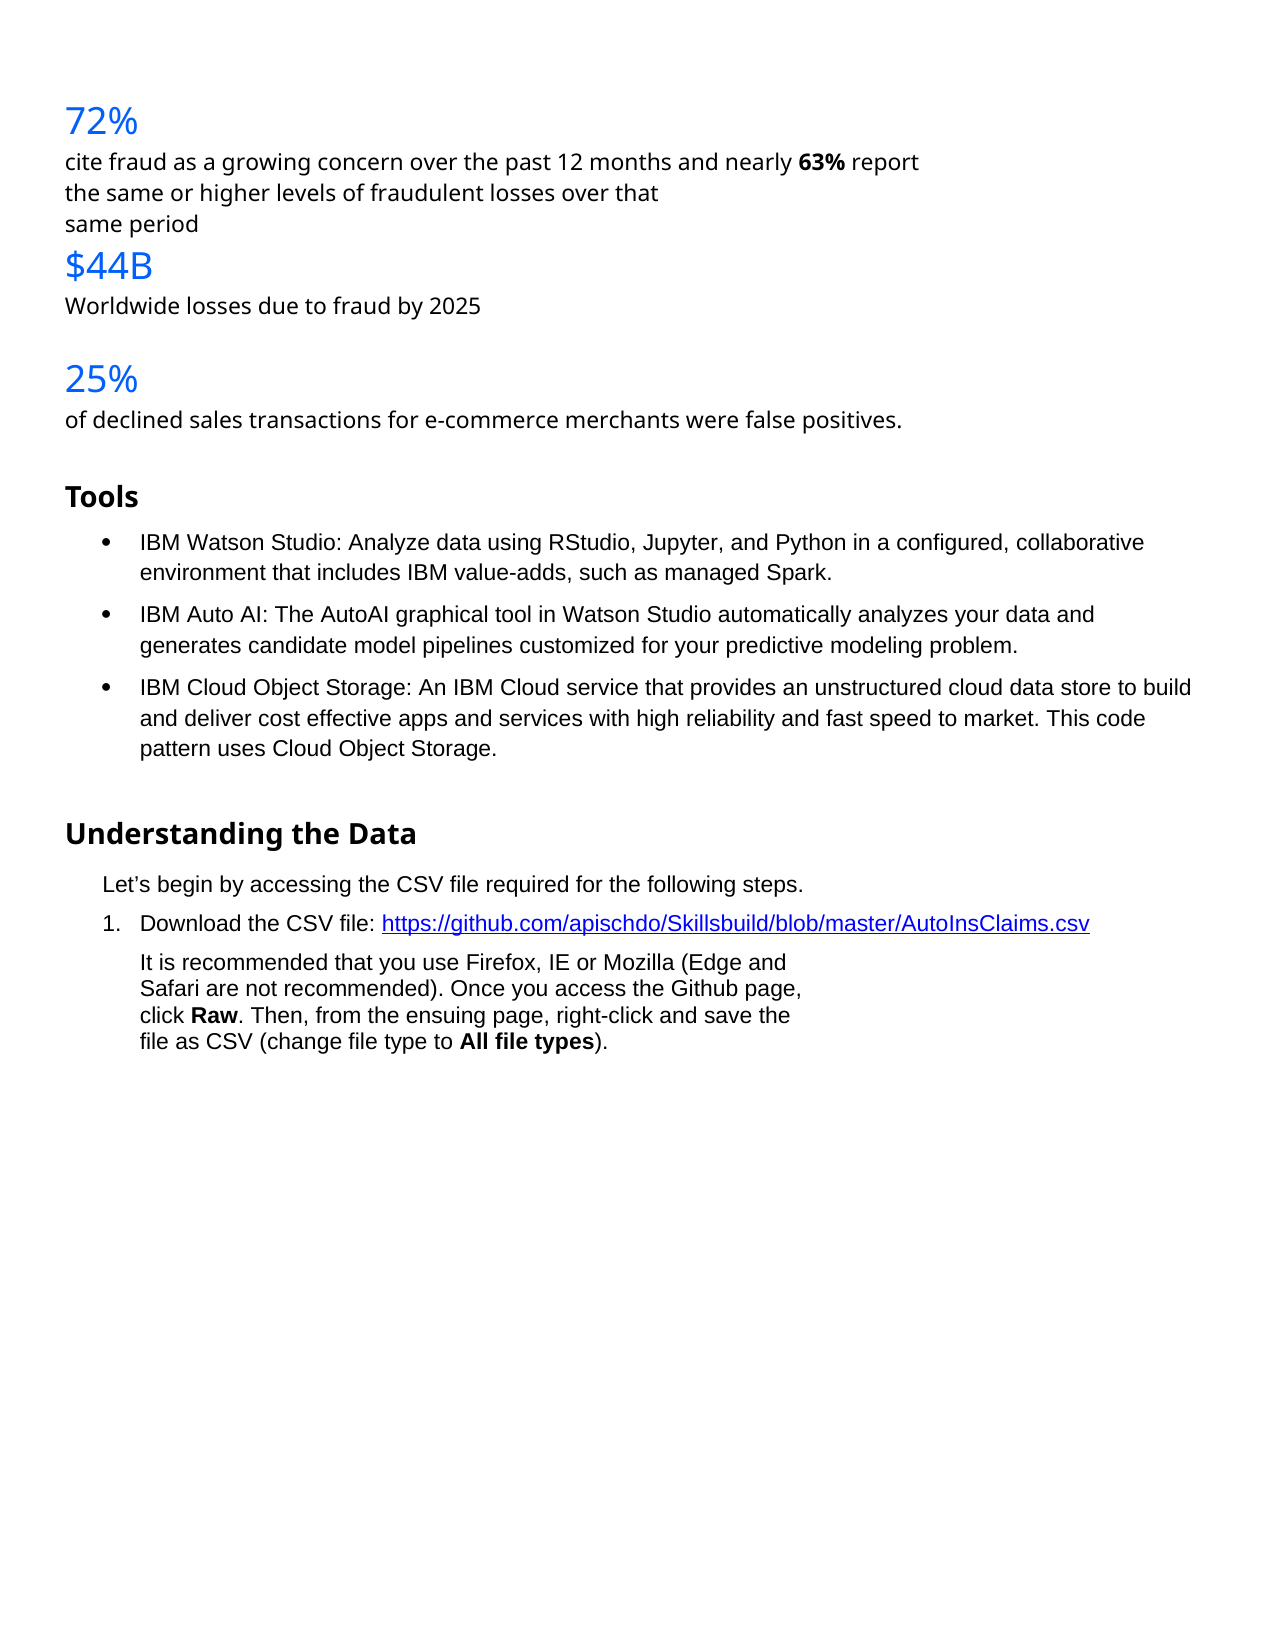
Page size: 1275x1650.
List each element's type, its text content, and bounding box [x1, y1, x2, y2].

list Let’s begin by accessing the CSV file required for the following steps. [102, 871, 821, 898]
text cite fraud as a growing concern over the past 12 months and nearly 63% report [64, 146, 1196, 177]
text $44B [64, 239, 1196, 290]
subtitle Understanding the Data [64, 813, 821, 853]
text same period [64, 208, 1196, 239]
list IBM Auto AI: The AutoAI graphical tool in Watson Studio automatically analyzes your data and generates candidate model pipelines customized for your predictive modeling problem. [102, 601, 1196, 658]
text the same or higher levels of fraudulent losses over that [64, 177, 1196, 208]
text 25% [64, 353, 1196, 404]
list Download the CSV file: https://github.com/apischdo/Skillsbuild/blob/master/AutoInsClaims.csv [102, 910, 1196, 936]
text Worldwide losses due to fraud by 2025 [64, 290, 1196, 322]
text Tools [64, 476, 1196, 516]
text 72% [64, 94, 1196, 146]
text It is recommended that you use Firefox, IE or Mozilla (Edge and Safari are not recommended). Once you access the Github page, click Raw. Then, from the ensuing page, right-click and save the file as CSV (change file type to All file types). [139, 949, 821, 1054]
list IBM Cloud Object Storage: An IBM Cloud service that provides an unstructured cloud data store to build and deliver cost effective apps and services with high reliability and fast speed to market. This code pattern uses Cloud Object Storage. [102, 674, 1196, 796]
list IBM Watson Studio: Analyze data using RStudio, Jupyter, and Python in a configured, collaborative environment that includes IBM value-adds, such as managed Spark. [102, 528, 1196, 585]
text of declined sales transactions for e-commerce merchants were false positives. [64, 404, 1196, 435]
